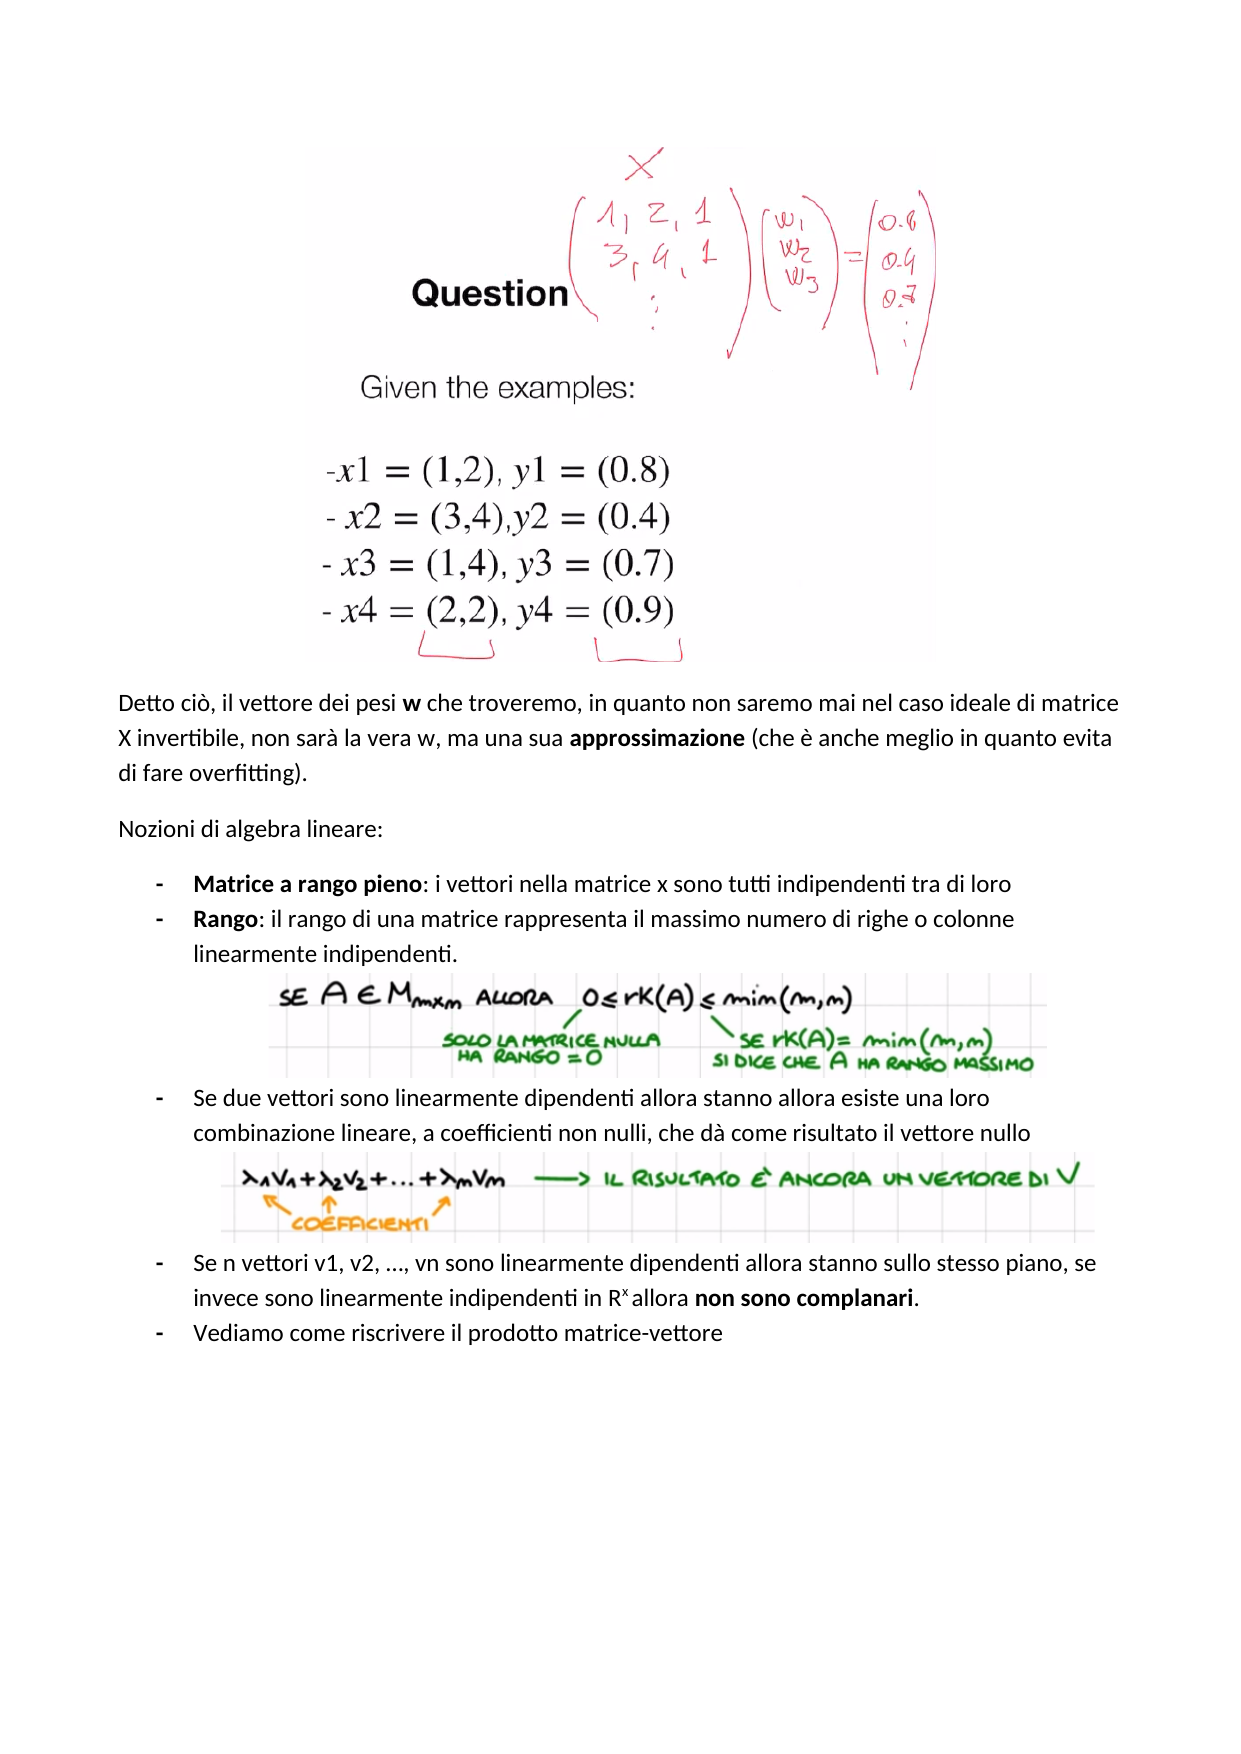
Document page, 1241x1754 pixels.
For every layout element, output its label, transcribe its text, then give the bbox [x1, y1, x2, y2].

list Rango: il rango di una matrice rappresenta il massimo numero di righe o colonne linearmente indipendenti. [156, 904, 1122, 969]
list Se due vettori sono linearmente dipendenti allora stanno allora esiste una loro combinazione lineare, a coefficienti non nulli, che dà come risultato il vettore nullo [156, 1082, 1122, 1148]
picture [220, 1152, 1095, 1243]
picture [304, 147, 936, 662]
list Matrice a rango pieno: i vettori nella matrice x sono tutti indipendenti tra di loro [156, 869, 1122, 899]
text Detto ciò, il vettore dei pesi w che troveremo, in quanto non saremo mai nel caso ideale di matrice X invertibile, non sarà la vera w, ma una sua approssimazione (che è anche meglio in quanto evita di fare overfitting). [118, 687, 1122, 787]
picture [268, 973, 1047, 1078]
list Se n vettori v1, v2, …, vn sono linearmente dipendenti allora stanno sullo stesso piano, se invece sono linearmente indipendenti in Rx allora non sono complanari. [156, 1247, 1122, 1312]
text Nozioni di algebra lineare: [118, 813, 1122, 843]
list Vediamo come riscrivere il prodotto matrice-vettore [156, 1317, 1122, 1347]
